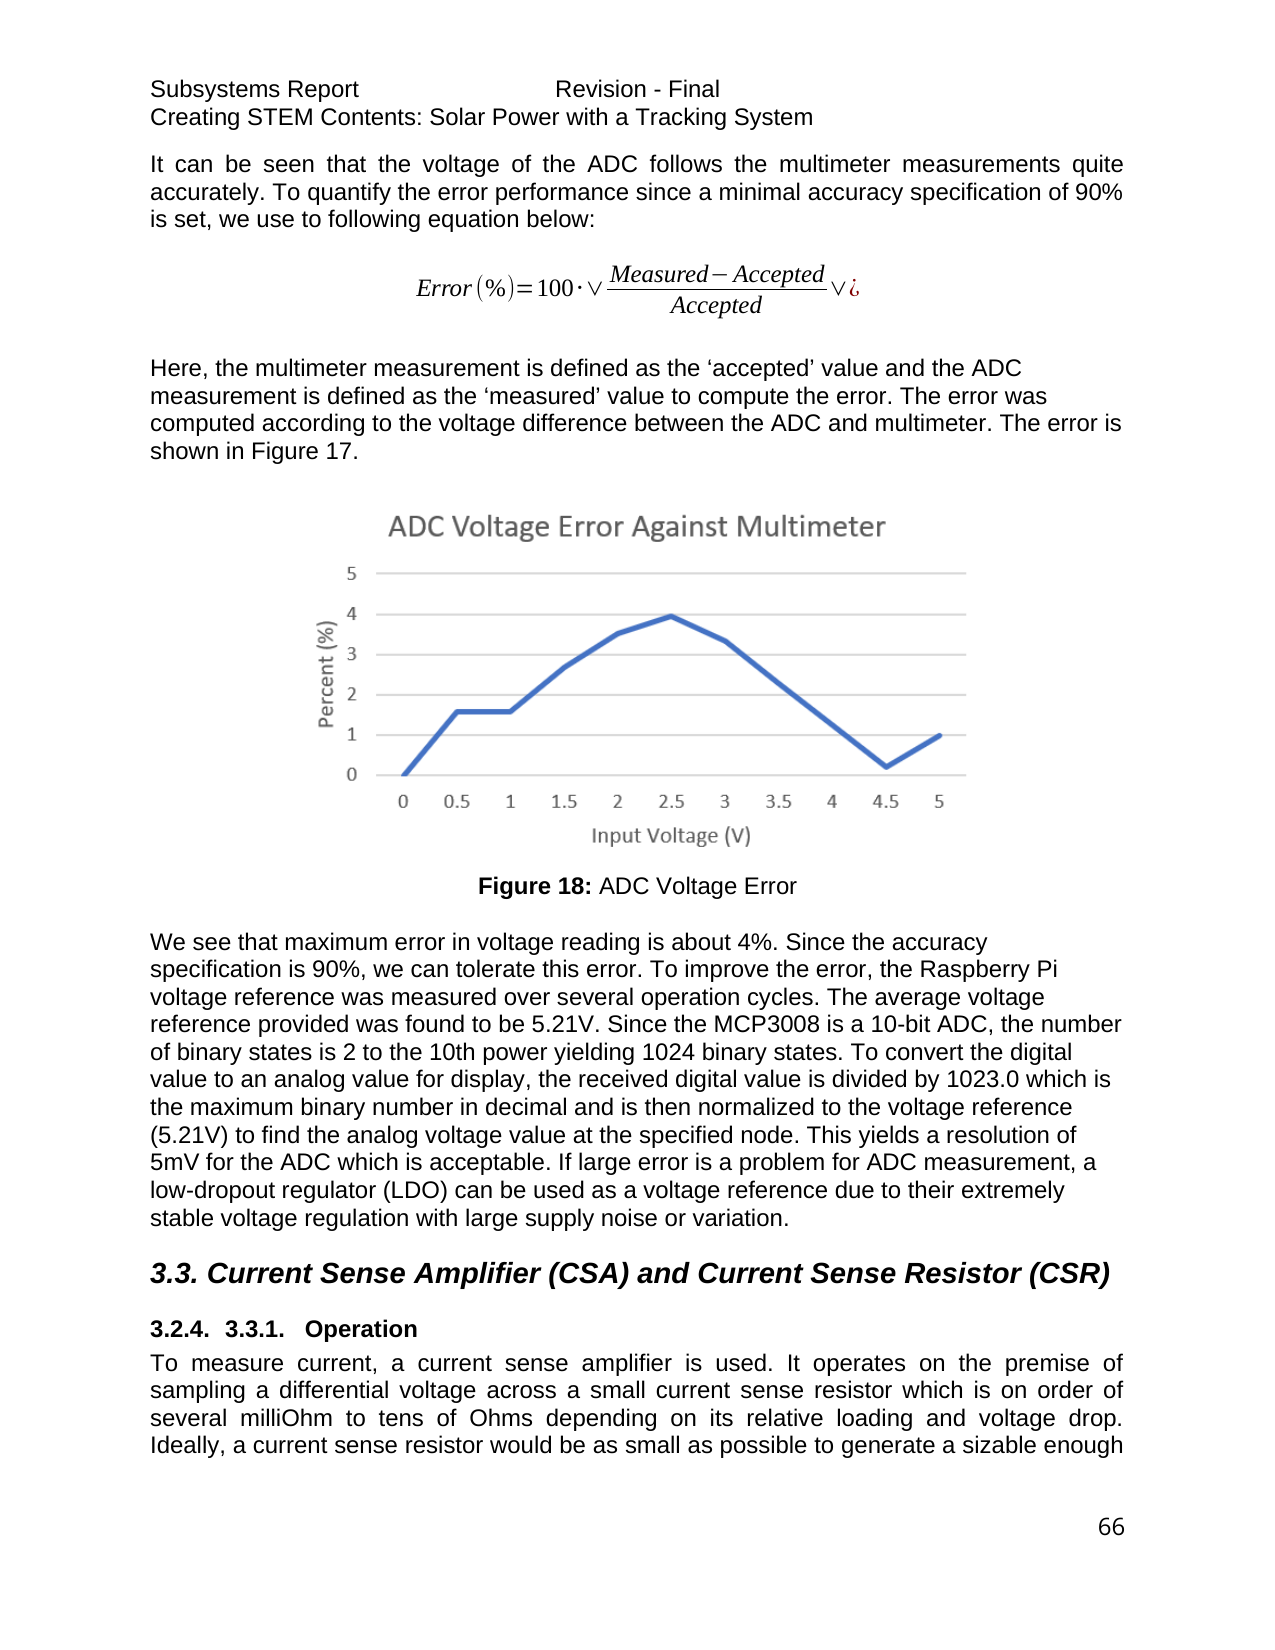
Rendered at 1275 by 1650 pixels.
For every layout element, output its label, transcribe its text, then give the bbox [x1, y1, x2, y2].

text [150, 1348, 1125, 1459]
text We see that maximum error in voltage reading is about 4%. Since the accuracy specification is 90%, we can tolerate this error. To improve the error, the Raspberry Pi voltage reference was measured over several operation cycles. The average voltage reference provided was found to be 5.21V. Since the MCP3008 is a 10-bit ADC, the number of binary states is 2 to the 10th power yielding 1024 binary states. To convert the digital value to an analog value for display, the received digital value is divided by 1023.0 which is the maximum binary number in decimal and is then normalized to the voltage reference (5.21V) to find the analog voltage value at the specified node. This yields a resolution of 5mV for the ADC which is acceptable. If large error is a problem for ADC measurement, a low-dropout regulator (LDO) can be used as a voltage reference due to their extremely stable voltage regulation with large supply noise or variation. [150, 927, 1125, 1231]
subtitle 3.3. Current Sense Amplifier (CSA) and Current Sense Resistor (CSR) [150, 1256, 1125, 1289]
text Figure 18: ADC Voltage Error [150, 872, 1125, 900]
text Here, the multimeter measurement is defined as the ‘accepted’ value and the ADC measurement is defined as the ‘measured’ value to compute the error. The error was computed according to the voltage difference between the ADC and multimeter. The error is shown in Figure 17. [150, 354, 1125, 464]
subtitle 3.3.1. Operation [150, 1314, 1125, 1342]
picture [287, 492, 988, 873]
text It can be seen that the voltage of the ADC follows the multimeter measurements quite accurately. To quantify the error performance since a minimal accuracy specification of 90% is set, we use to following equation below: [150, 150, 1125, 233]
